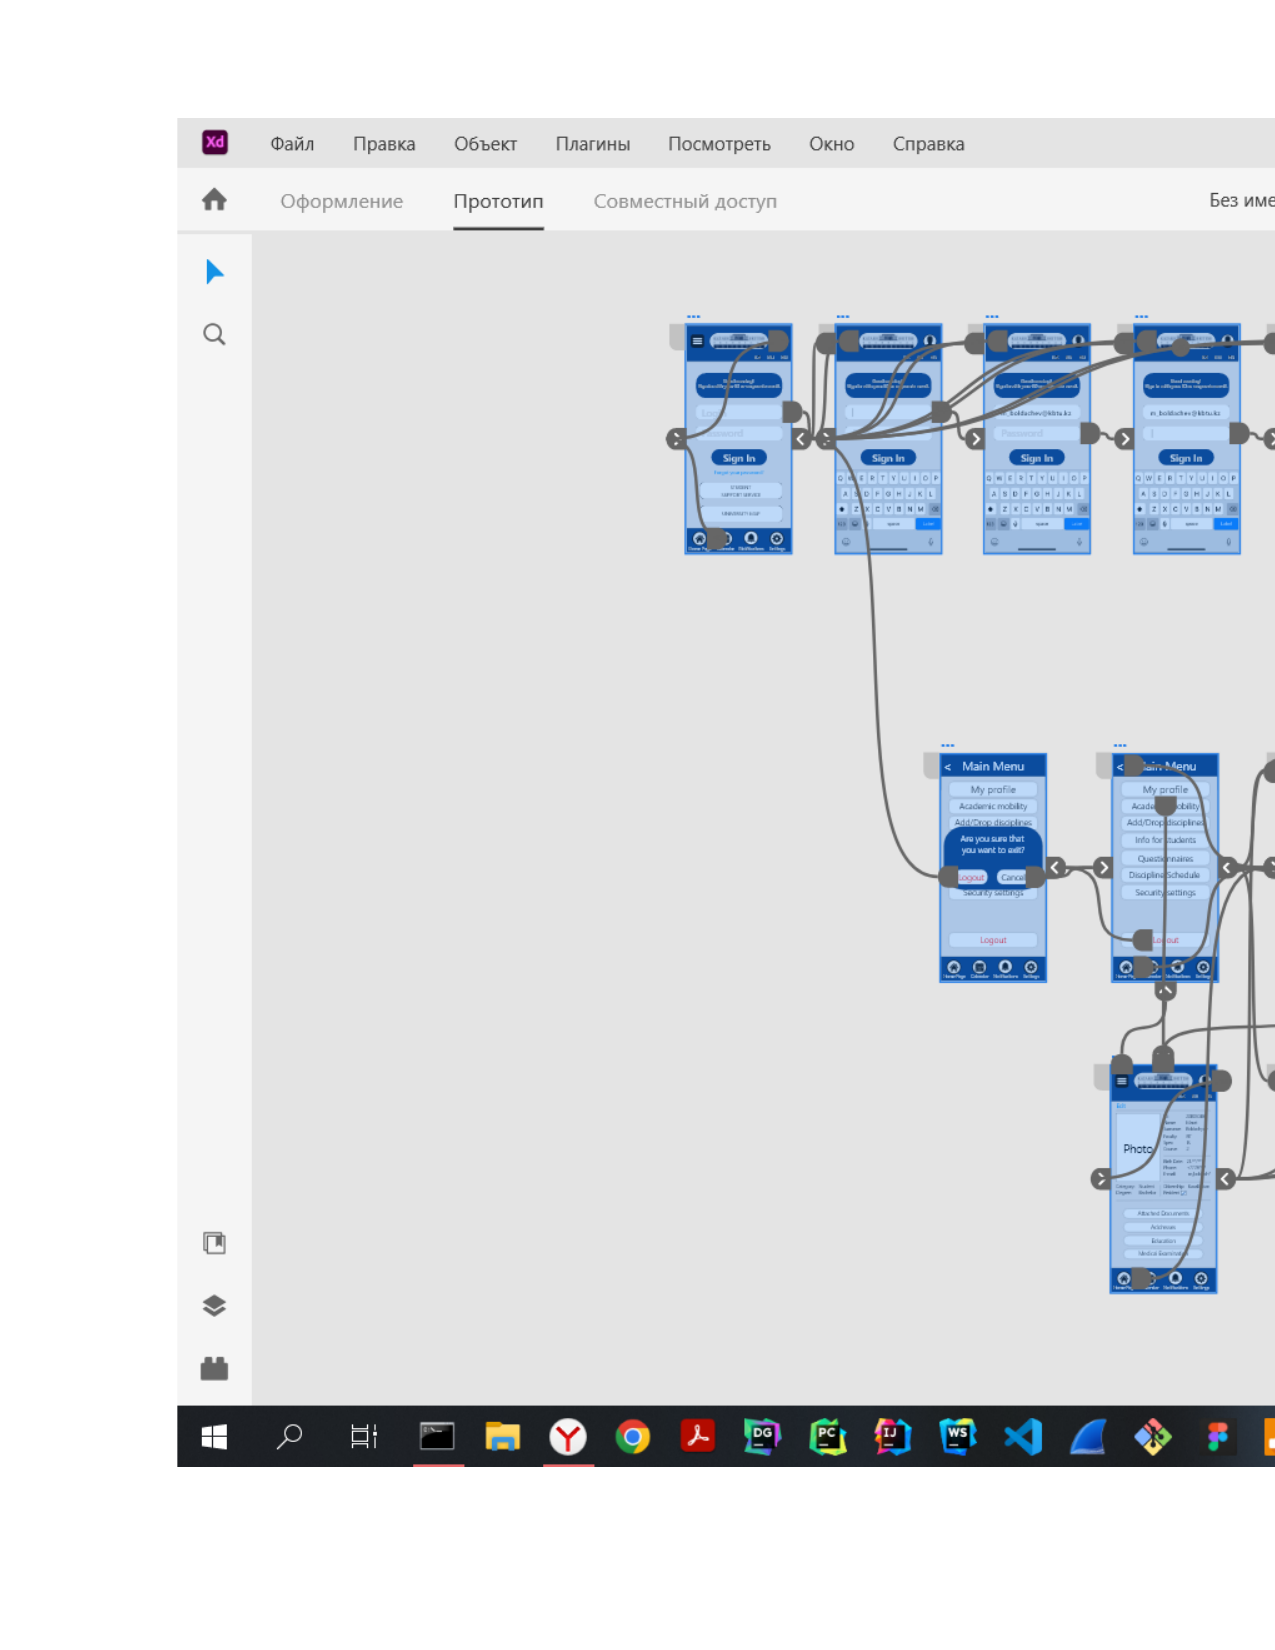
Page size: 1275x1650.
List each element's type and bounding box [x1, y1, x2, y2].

picture [177, 118, 1275, 1467]
